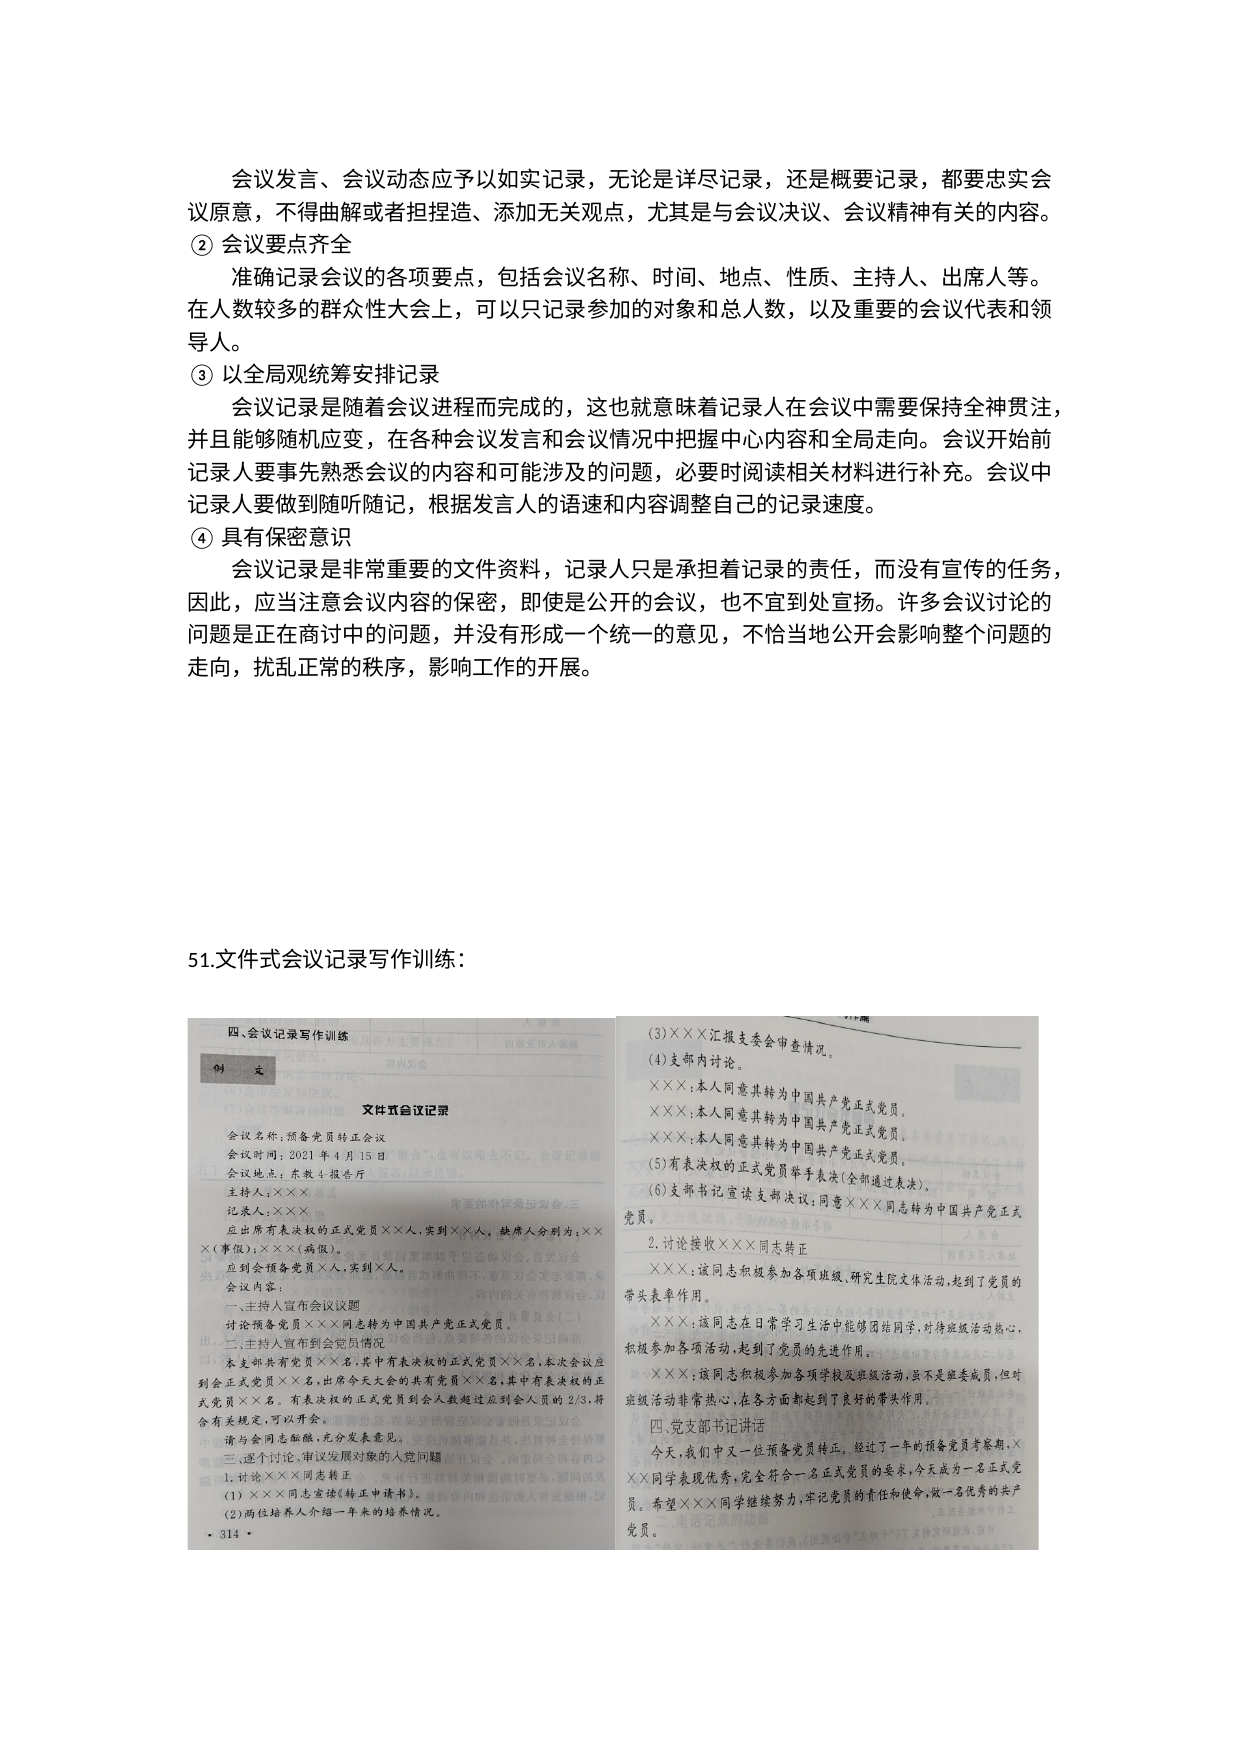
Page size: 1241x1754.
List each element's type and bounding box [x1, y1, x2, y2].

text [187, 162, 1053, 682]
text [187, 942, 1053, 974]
picture [187, 1016, 1039, 1550]
